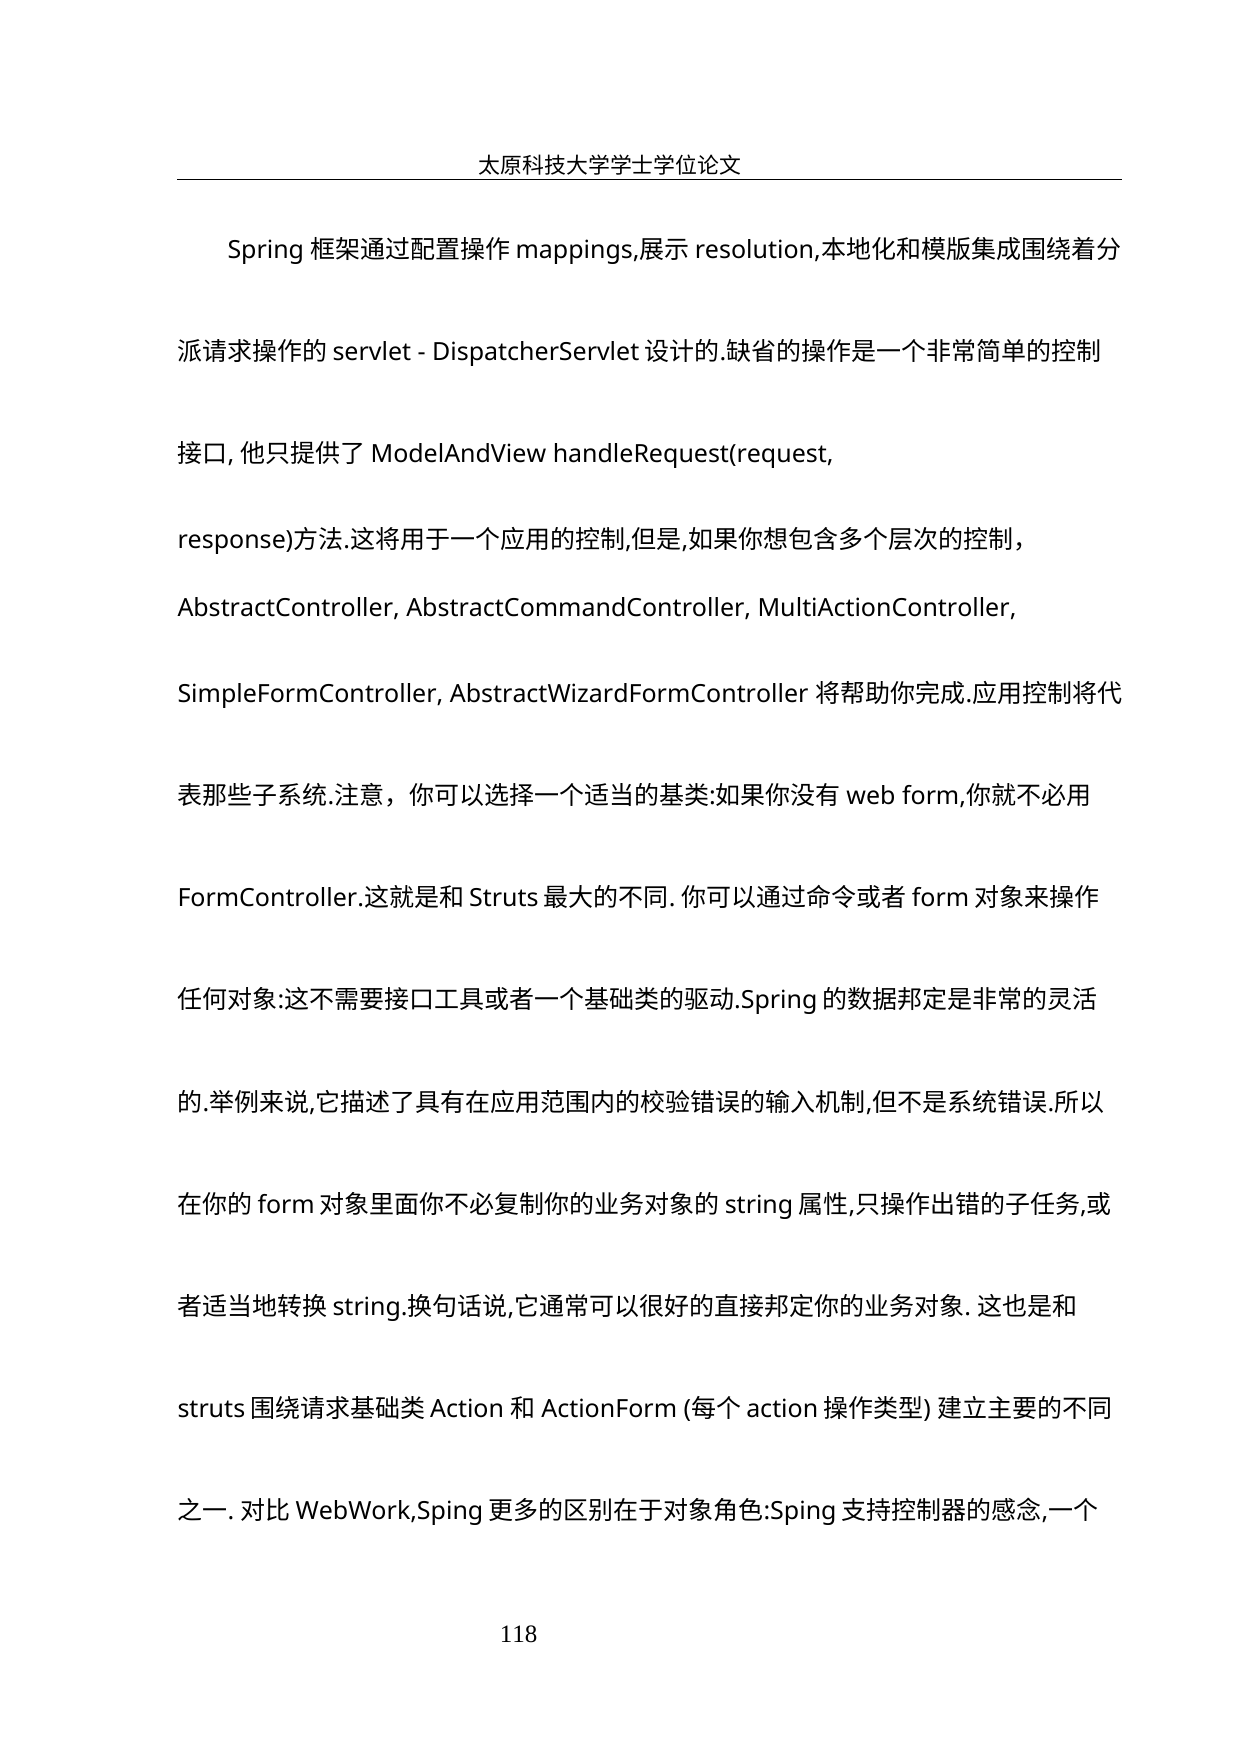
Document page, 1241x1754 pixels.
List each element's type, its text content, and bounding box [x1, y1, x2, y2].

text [177, 504, 1122, 1543]
text Spring 框架通过配置操作mappings,展示resolution,本地化和模版集成围绕着分派请求操作的servlet - DispatcherServlet设计的.缺省的操作是一个非常简单的控制接口, 他只提供了ModelAndView handleRequest(request, [177, 213, 1122, 486]
